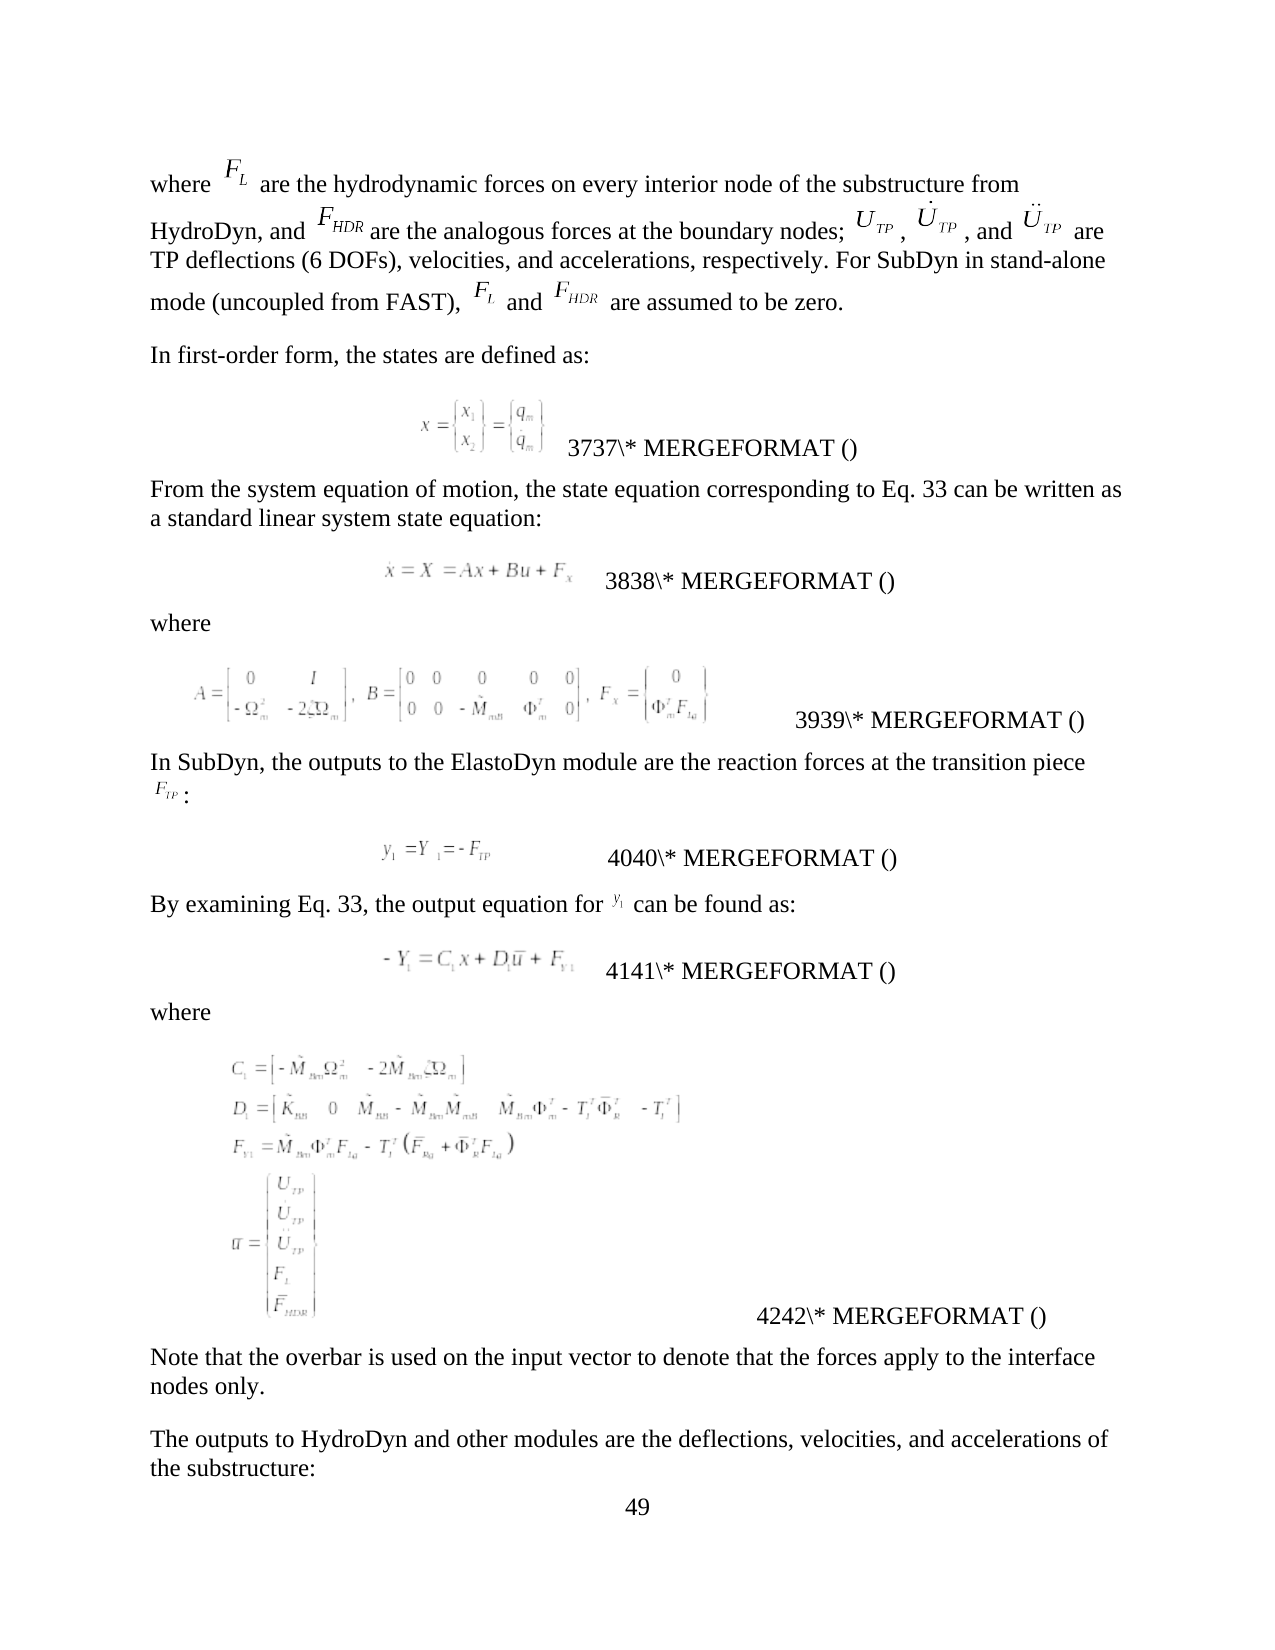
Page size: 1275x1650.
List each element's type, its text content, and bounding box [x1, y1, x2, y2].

text From the system equation of motion, the state equation corresponding to Eq. can be written as a standard linear system state equation: [150, 474, 1125, 532]
text In first-order form, the states are defined as: [150, 340, 1125, 369]
text where are the hydrodynamic forces on every interior node of the substructure from HydroDyn, and are the analogous forces at the boundary nodes; , , and are TP deflections (6 DOFs), velocities, and accelerations, respectively. For SubDyn in stand-alone mode (uncoupled from FAST), and are assumed to be zero. [150, 150, 1125, 315]
text By examining Eq. , the output equation for can be found as: [150, 884, 1125, 918]
text In SubDyn, the outputs to the ElastoDyn module are the reaction forces at the transition piece : [150, 747, 1125, 809]
text The outputs to HydroDyn and other modules are the deflections, velocities, and accelerations of the substructure: [150, 1424, 1125, 1482]
text Note that the overbar is used on the input vector to denote that the forces apply to the interface nodes only. [150, 1342, 1125, 1399]
text where [150, 608, 1125, 636]
text where [150, 997, 1125, 1026]
